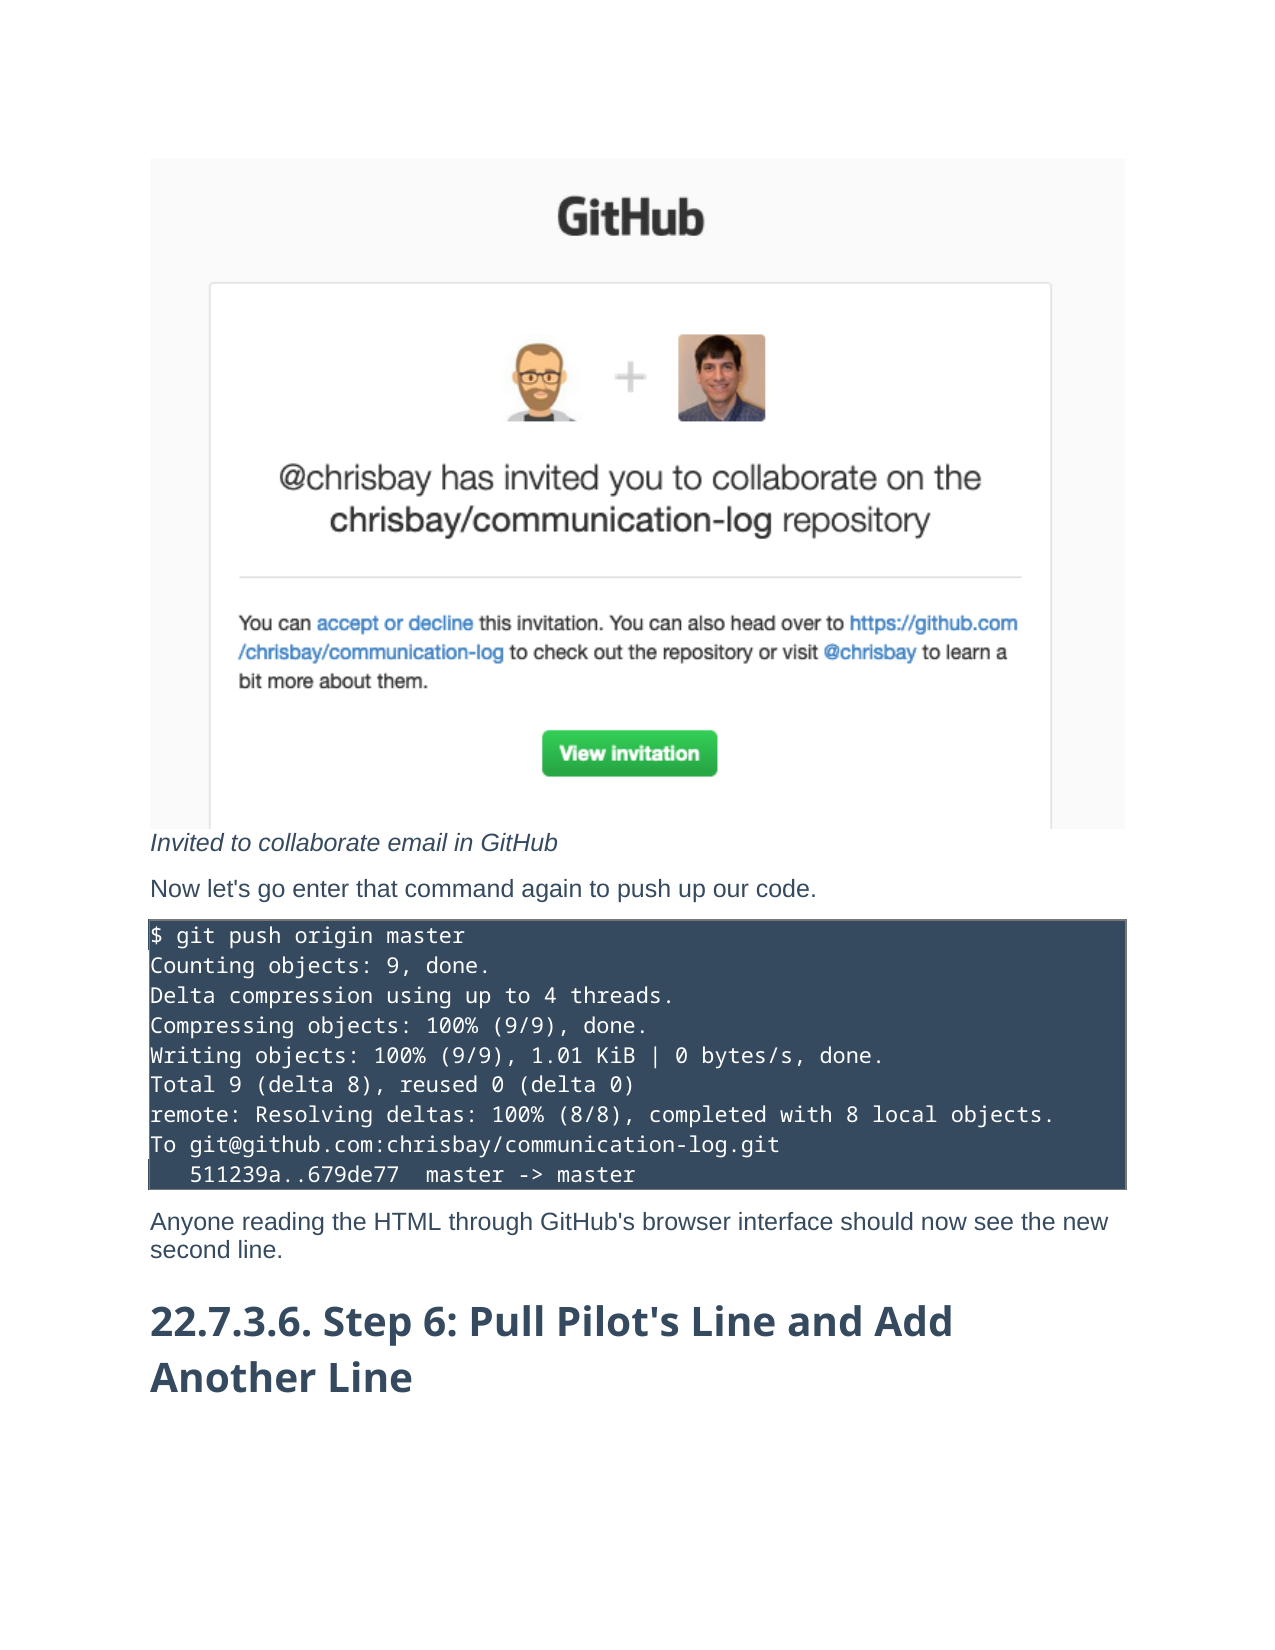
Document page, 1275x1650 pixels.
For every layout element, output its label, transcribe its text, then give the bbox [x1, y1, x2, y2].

text Anyone reading the HTML through GitHub's browser interface should now see the new second line. [150, 1207, 1125, 1264]
text 22.7.3.6. Step 6: Pull Pilot's Line and Add Another Line [150, 1293, 1125, 1404]
text To git@github.com:chrisbay/communication-log.git [150, 1129, 1125, 1157]
text Now let's go enter that command again to push up our code. [150, 874, 1125, 902]
text 511239a..679de77 master -> master [150, 1157, 1125, 1189]
text Compressing objects: 100% (9/9), done. [150, 1010, 1125, 1039]
text Writing objects: 100% (9/9), 1.01 KiB | 0 bytes/s, done. [150, 1039, 1125, 1069]
text remote: Resolving deltas: 100% (8/8), completed with 8 local objects. [150, 1099, 1125, 1129]
text Total 9 (delta 8), reused 0 (delta 0) [150, 1069, 1125, 1099]
text Counting objects: 9, done. [150, 950, 1125, 980]
text $ git push origin master [150, 921, 1125, 950]
text Invited to collaborate email in GitHub [150, 829, 1125, 857]
text Delta compression using up to 4 threads. [150, 980, 1125, 1010]
picture [150, 150, 1125, 829]
